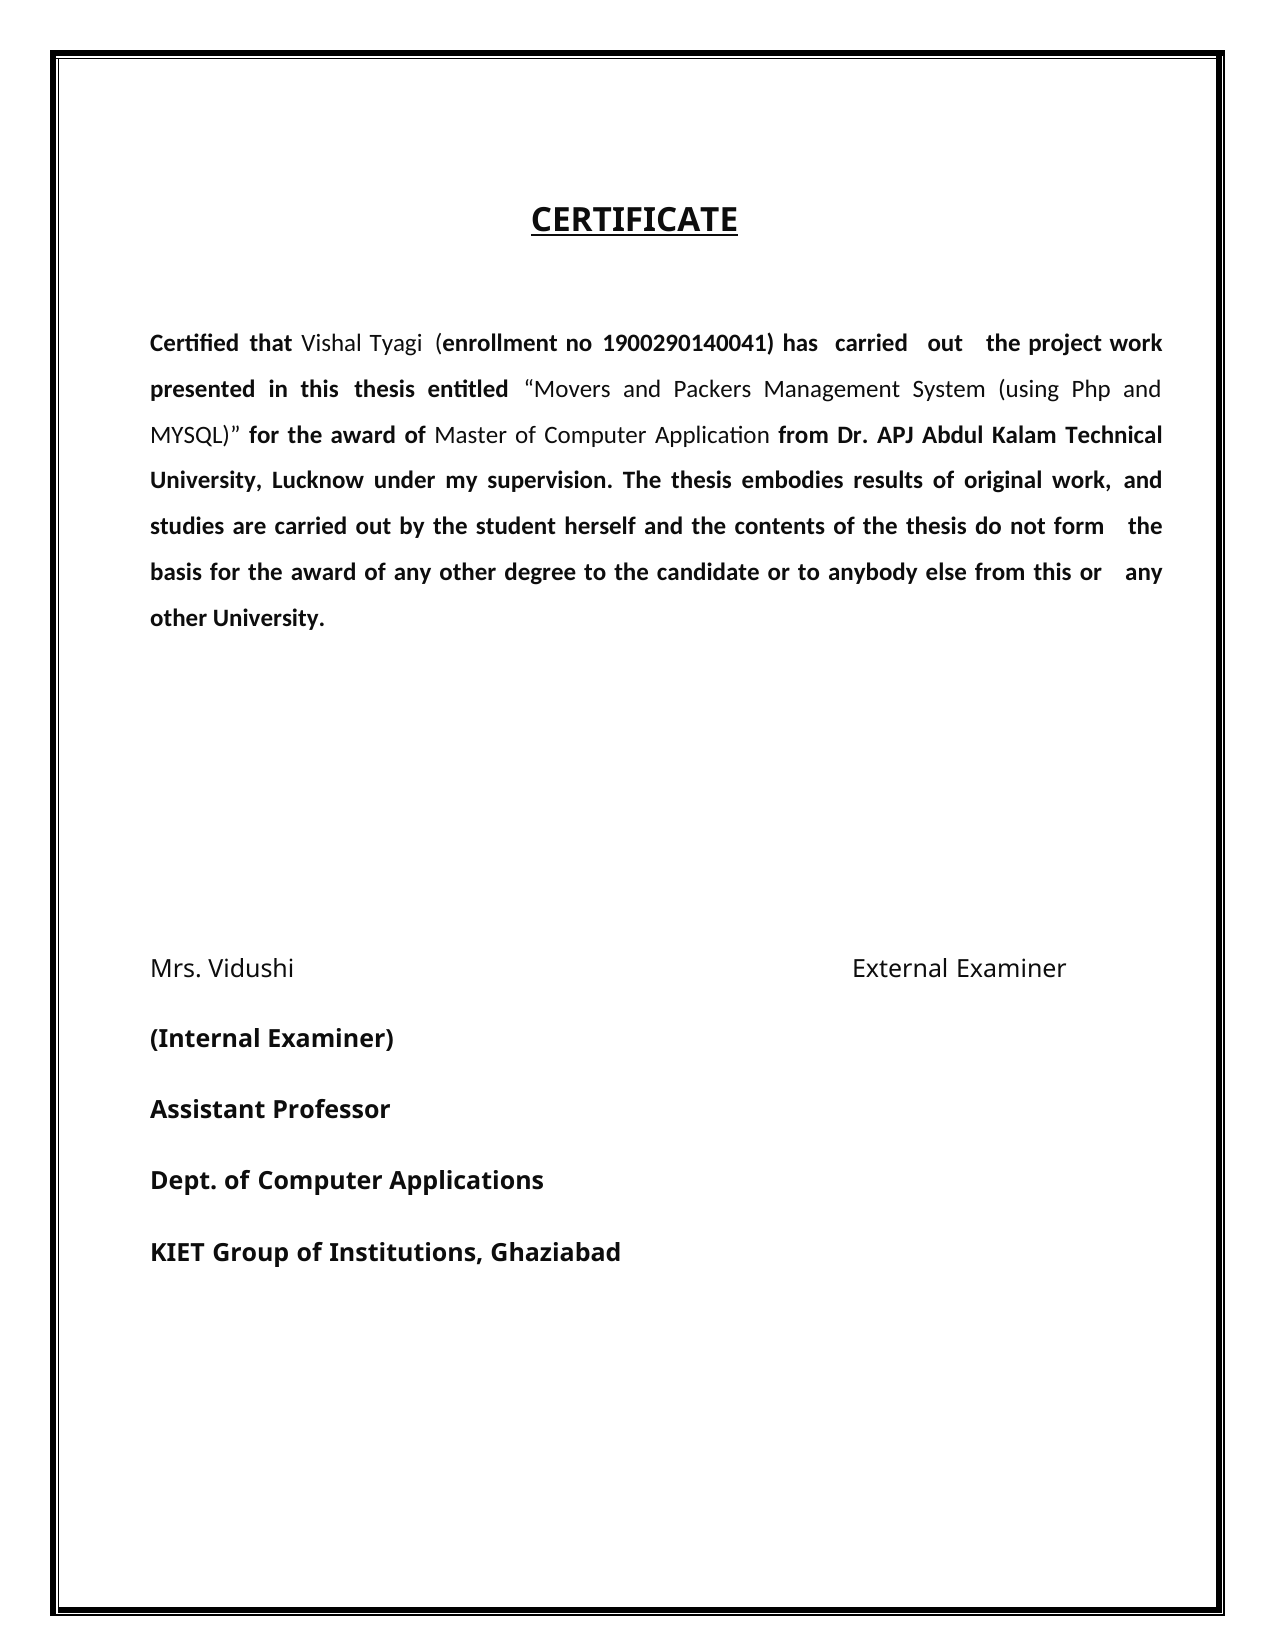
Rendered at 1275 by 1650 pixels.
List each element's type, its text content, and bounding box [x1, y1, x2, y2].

text (Internal Examiner) [150, 1021, 1162, 1055]
subtitle Mrs. Vidushi External Examiner [150, 950, 1162, 984]
text Certified that Vishal Tyagi (enrollment no 1900290140041) has carried out the project work presented in this thesis entitled “Movers and Packers Management System (using Php and MYSQL)” for the award of Master of Computer Application from Dr. APJ Abdul Kalam Technical University, Lucknow under my supervision. The thesis embodies results of original work, and studies are carried out by the student herself and the contents of the thesis do not form the basis for the award of any other degree to the candidate or to anybody else from this or any other University. [150, 327, 1162, 632]
text Assistant Professor [150, 1092, 1162, 1126]
text Dept. of Computer Applications [150, 1162, 1162, 1196]
subtitle CERTIFICATE [450, 196, 1161, 241]
text KIET Group of Institutions, Ghaziabad [150, 1235, 1162, 1269]
